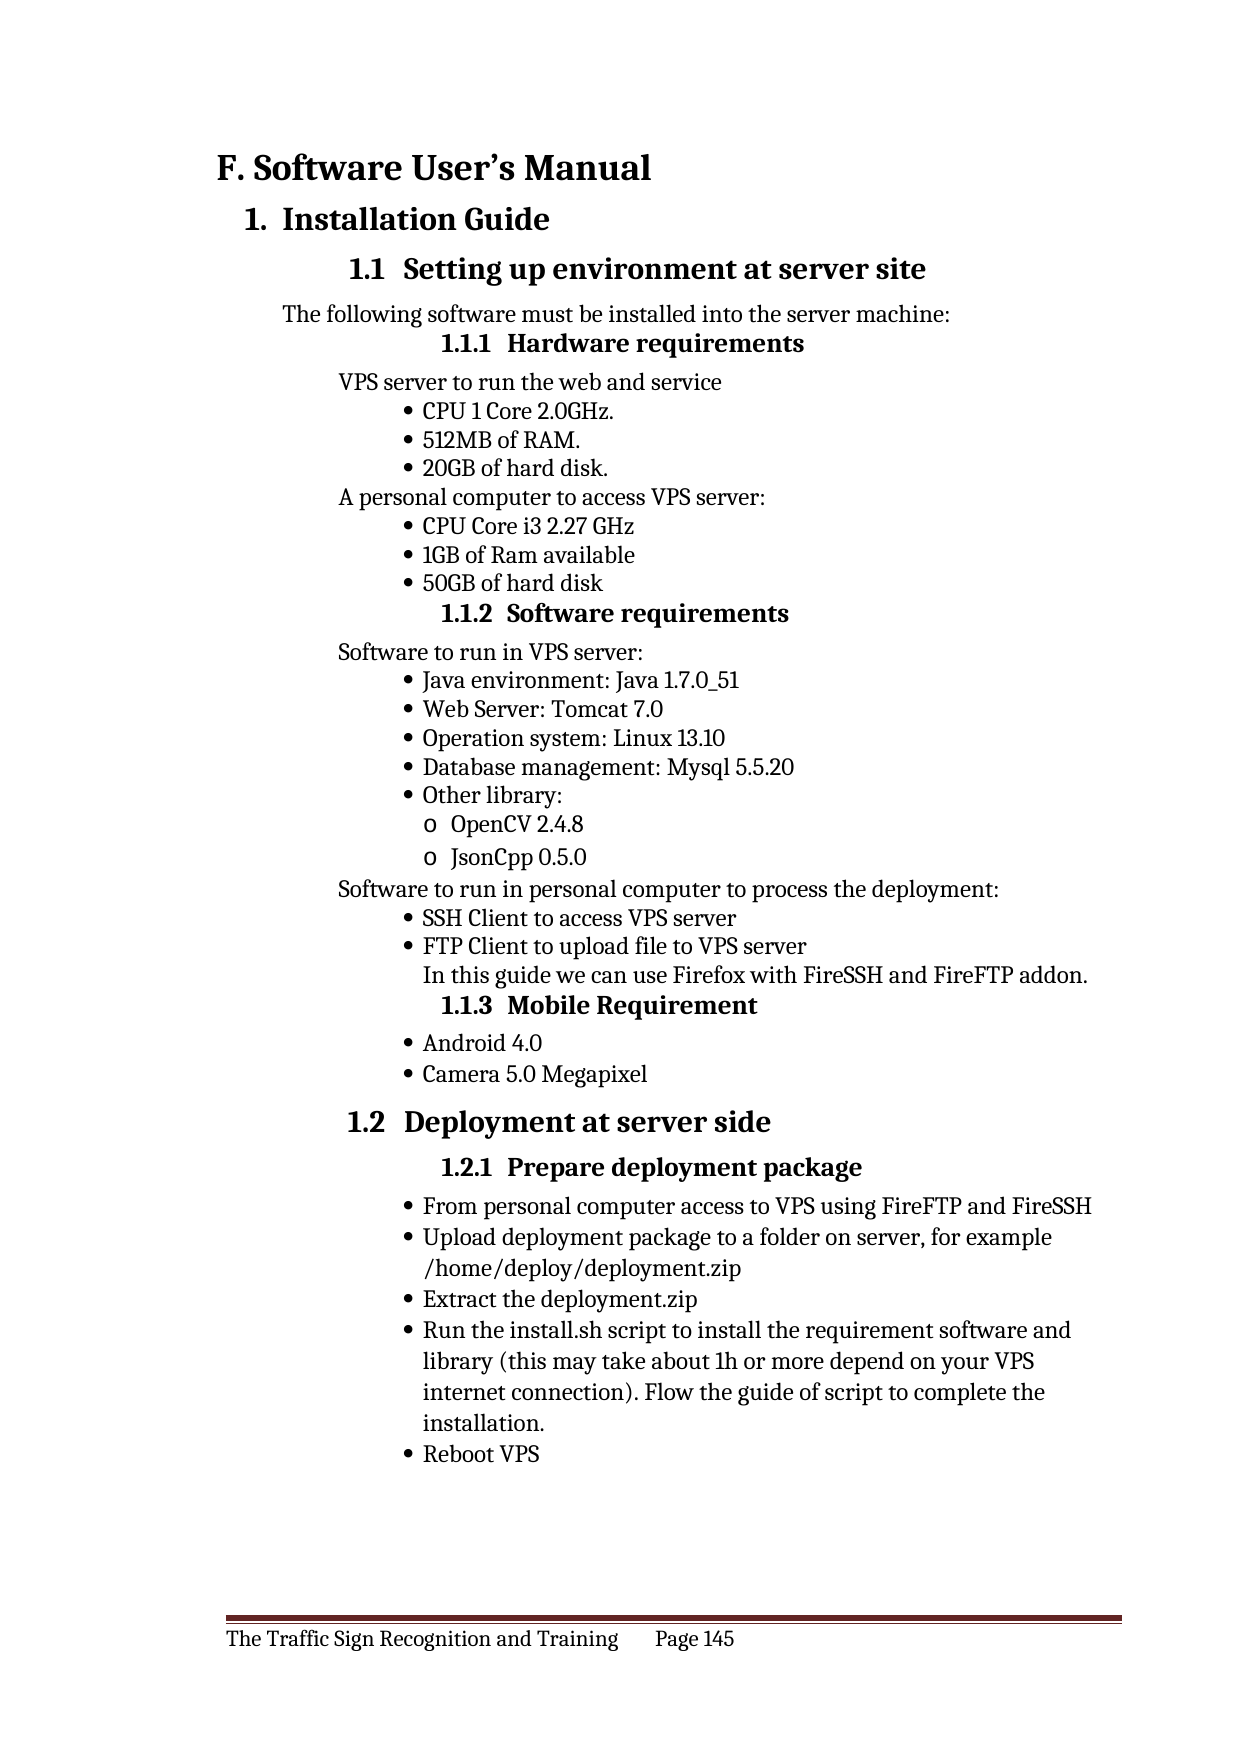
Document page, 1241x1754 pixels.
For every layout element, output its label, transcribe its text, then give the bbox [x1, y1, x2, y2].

text A personal computer to access VPS server: [263, 483, 1122, 512]
list Upload deployment package to a folder on server, for example /home/deploy/deployment.zip [404, 1223, 1122, 1283]
subtitle Deployment at server side [385, 1104, 1122, 1140]
subtitle Software requirements [441, 598, 1122, 629]
list 512MB of RAM. [404, 426, 1122, 454]
list 20GB of hard disk. [404, 454, 1122, 483]
list Java environment: Java 1.7.0_51 [404, 666, 1122, 695]
list CPU Core i3 2.27 GHz [404, 512, 1122, 541]
list 50GB of hard disk [404, 569, 1122, 598]
list From personal computer access to VPS using FireFTP and FireSSH [404, 1192, 1122, 1221]
list Extract the deployment.zip [404, 1285, 1122, 1314]
list Android 4.0 [404, 1029, 1122, 1058]
text VPS server to run the web and service [263, 368, 1122, 397]
list CPU 1 Core 2.0GHz. [404, 397, 1122, 426]
list Web Server: Tomcat 7.0 [404, 695, 1122, 724]
subtitle Hardware requirements [441, 328, 1122, 360]
text Software to run in VPS server: [263, 637, 1122, 666]
text The following software must be installed into the server machine: [282, 300, 1122, 328]
list In this guide we can use Firefox with FireSSH and FireFTP addon. [423, 961, 1122, 990]
subtitle Setting up environment at server site [385, 251, 1122, 287]
list Camera 5.0 Megapixel [404, 1060, 1122, 1089]
list Database management: Mysql 5.5.20 [404, 752, 1122, 781]
list FTP Client to upload file to VPS server [404, 932, 1122, 961]
subtitle Installation Guide [244, 201, 1122, 239]
list Reboot VPS [404, 1440, 1122, 1469]
subtitle Prepare deployment package [441, 1152, 1122, 1183]
subtitle Software User’s Manual [216, 147, 1122, 190]
list Operation system: Linux 13.10 [404, 724, 1122, 752]
list JsonCpp 0.5.0 [423, 842, 1122, 872]
list 1GB of Ram available [404, 541, 1122, 569]
list Other library: [404, 781, 1122, 810]
list SSH Client to access VPS server [404, 903, 1122, 932]
list Run the install.sh script to install the requirement software and library (this may take about 1h or more depend on your VPS internet connection). Flow the guide of script to complete the installation. [404, 1316, 1122, 1438]
list OpenCV 2.4.8 [423, 810, 1122, 840]
text Software to run in personal computer to process the deployment: [263, 875, 1122, 903]
subtitle Mobile Requirement [441, 990, 1122, 1021]
